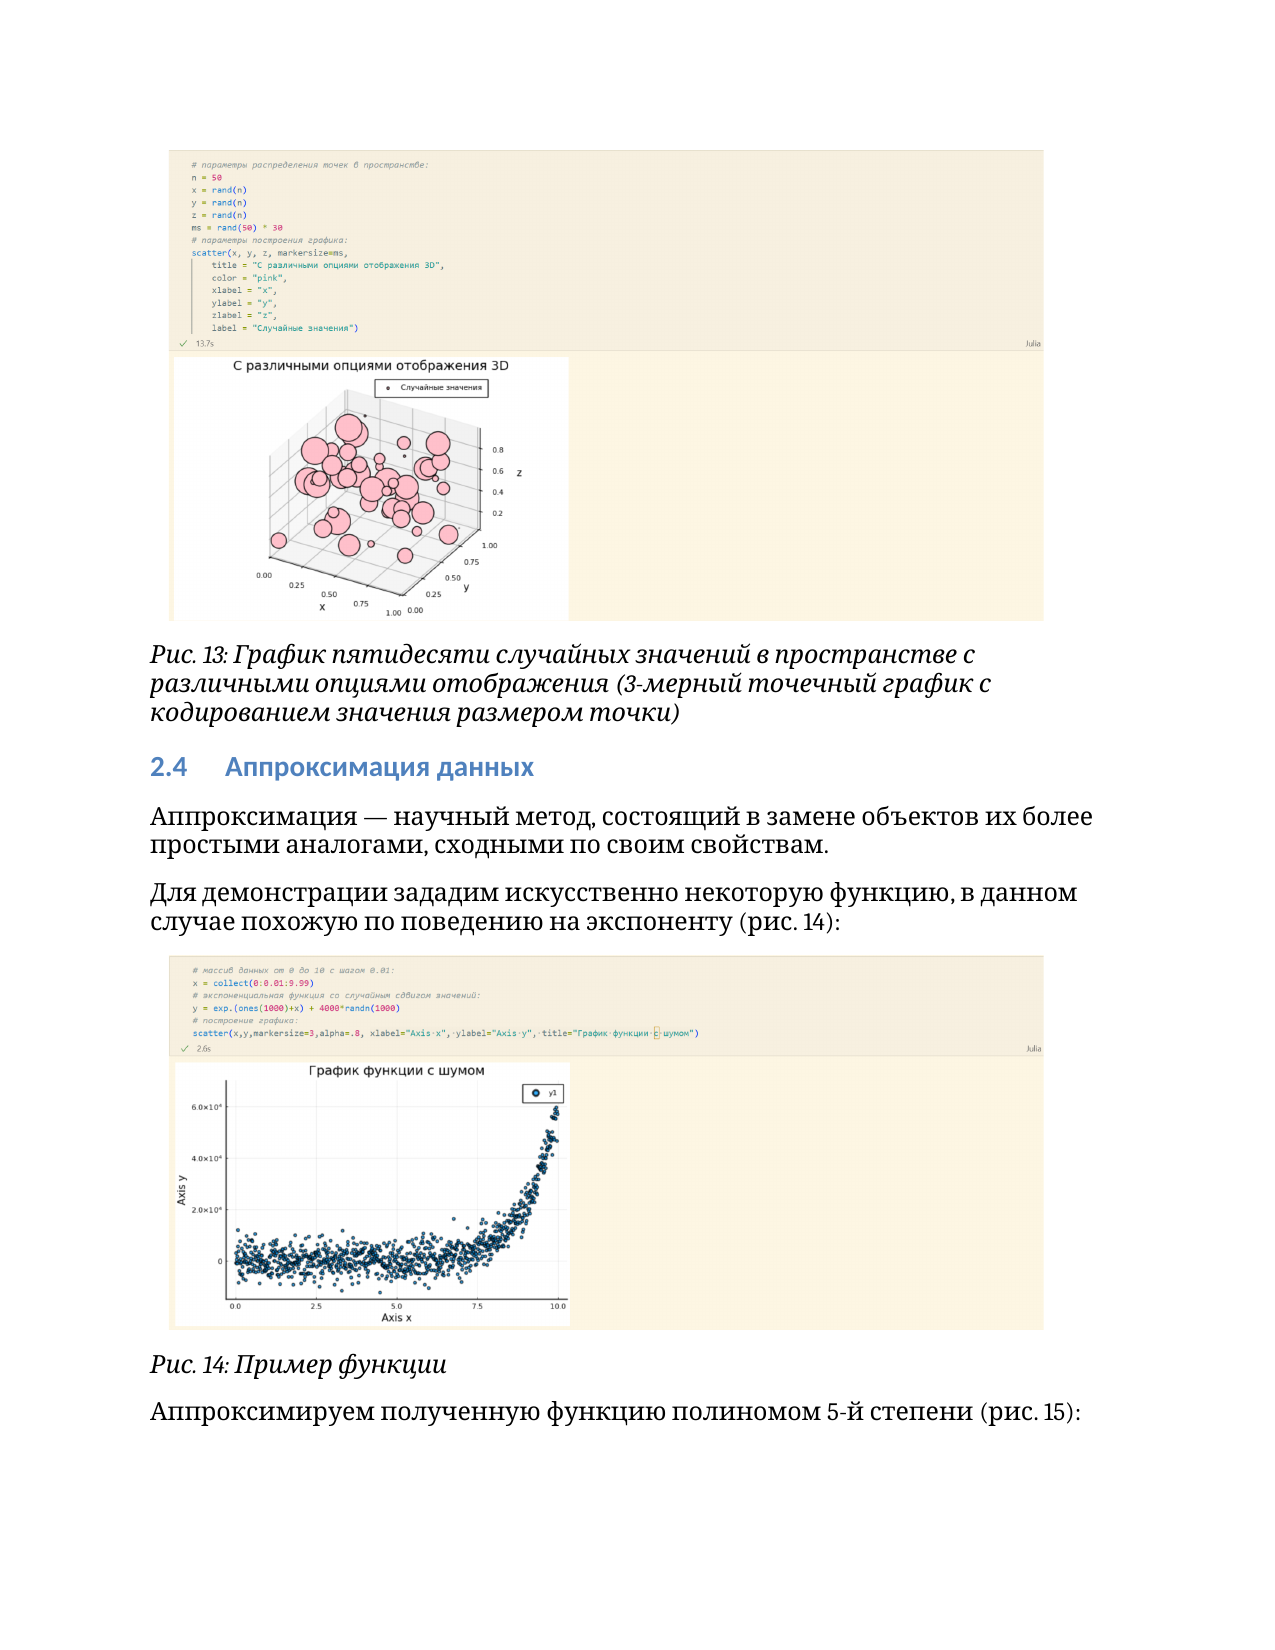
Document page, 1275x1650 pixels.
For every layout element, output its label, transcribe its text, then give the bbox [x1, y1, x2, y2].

picture [168, 150, 1044, 621]
text Аппроксимация — научный метод, состоящий в замене объектов их более простыми аналогами, сходными по своим свойствам. [150, 802, 1125, 860]
text Аппроксимируем полученную функцию полиномом 5-й степени (рис. 15): [150, 1398, 1125, 1427]
text Рис. 14: Пример функции [150, 1351, 1125, 1379]
text Для демонстрации зададим искусственно некоторую функцию, в данном случае похожую по поведению на экспоненту (рис. 14): [150, 879, 1125, 936]
picture [168, 955, 1044, 1330]
subtitle 2.4 Аппроксимация данных [150, 748, 1125, 784]
text Рис. 13: График пятидесяти случайных значений в пространстве с различными опциями отображения (3-мерный точечный график с кодированием значения размером точки) [150, 641, 1125, 727]
